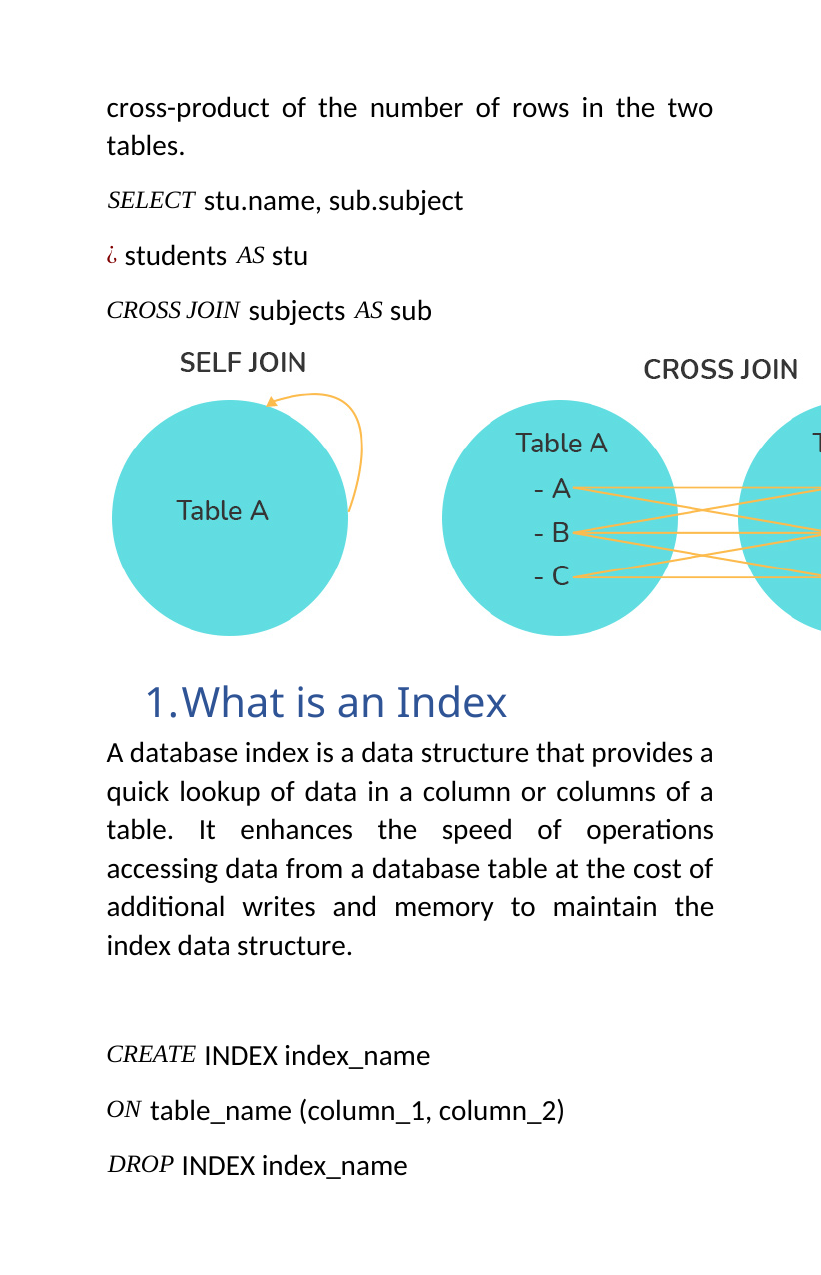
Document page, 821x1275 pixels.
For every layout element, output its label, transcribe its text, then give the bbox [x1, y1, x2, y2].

text table_name (column_1, column_2) [106, 1092, 714, 1127]
text subjects sub [106, 292, 714, 328]
text students stu [106, 237, 714, 273]
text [106, 89, 714, 163]
text stu.name, sub.subject [106, 182, 714, 218]
subtitle What is an Index [144, 673, 714, 730]
text INDEX index_name [106, 1147, 714, 1183]
text A database index is a data structure that provides a quick lookup of data in a column or columns of a table. It enhances the speed of operations accessing data from a database table at the cost of additional writes and memory to maintain the index data structure. [106, 734, 714, 962]
text INDEX index_name [106, 1037, 714, 1072]
picture [106, 347, 821, 646]
